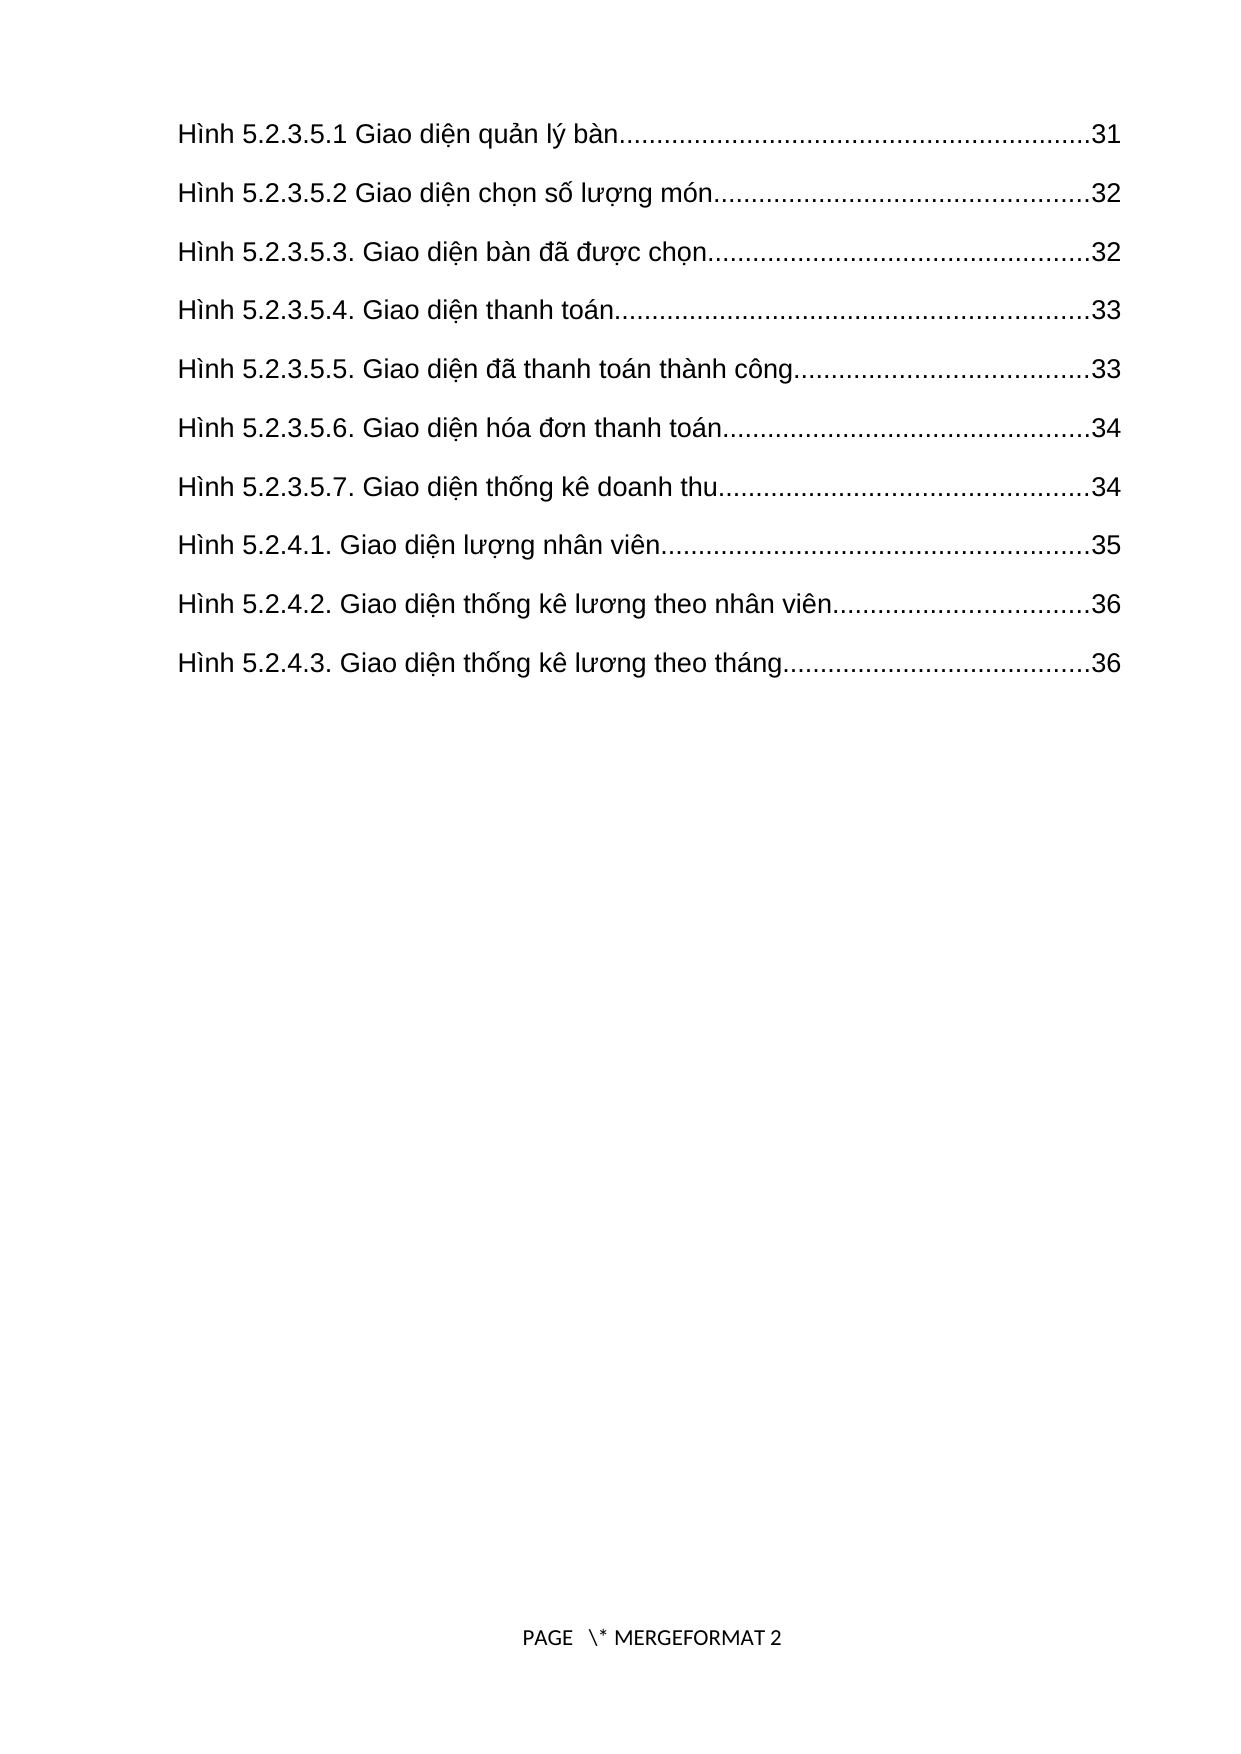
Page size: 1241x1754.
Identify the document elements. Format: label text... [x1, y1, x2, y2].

text Hình 5.2.4.2. Giao diện thống kê lương theo nhân viên 36 [177, 588, 1122, 619]
text Hình 5.2.3.5.7. Giao diện thống kê doanh thu 34 [177, 471, 1122, 502]
text Hình 5.2.3.5.4. Giao diện thanh toán 33 [177, 294, 1122, 326]
text Hình 5.2.3.5.5. Giao diện đã thanh toán thành công 33 [177, 353, 1122, 384]
text Hình 5.2.4.3. Giao diện thống kê lương theo tháng 36 [177, 647, 1122, 678]
text Hình 5.2.3.5.3. Giao diện bàn đã được chọn 32 [177, 236, 1122, 267]
text Hình 5.2.4.1. Giao diện lượng nhân viên 35 [177, 529, 1122, 561]
text Hình 5.2.3.5.2 Giao diện chọn số lượng món 32 [177, 177, 1122, 208]
text Hình 5.2.3.5.1 Giao diện quản lý bàn 31 [177, 118, 1122, 149]
text Hình 5.2.3.5.6. Giao diện hóa đơn thanh toán 34 [177, 412, 1122, 443]
